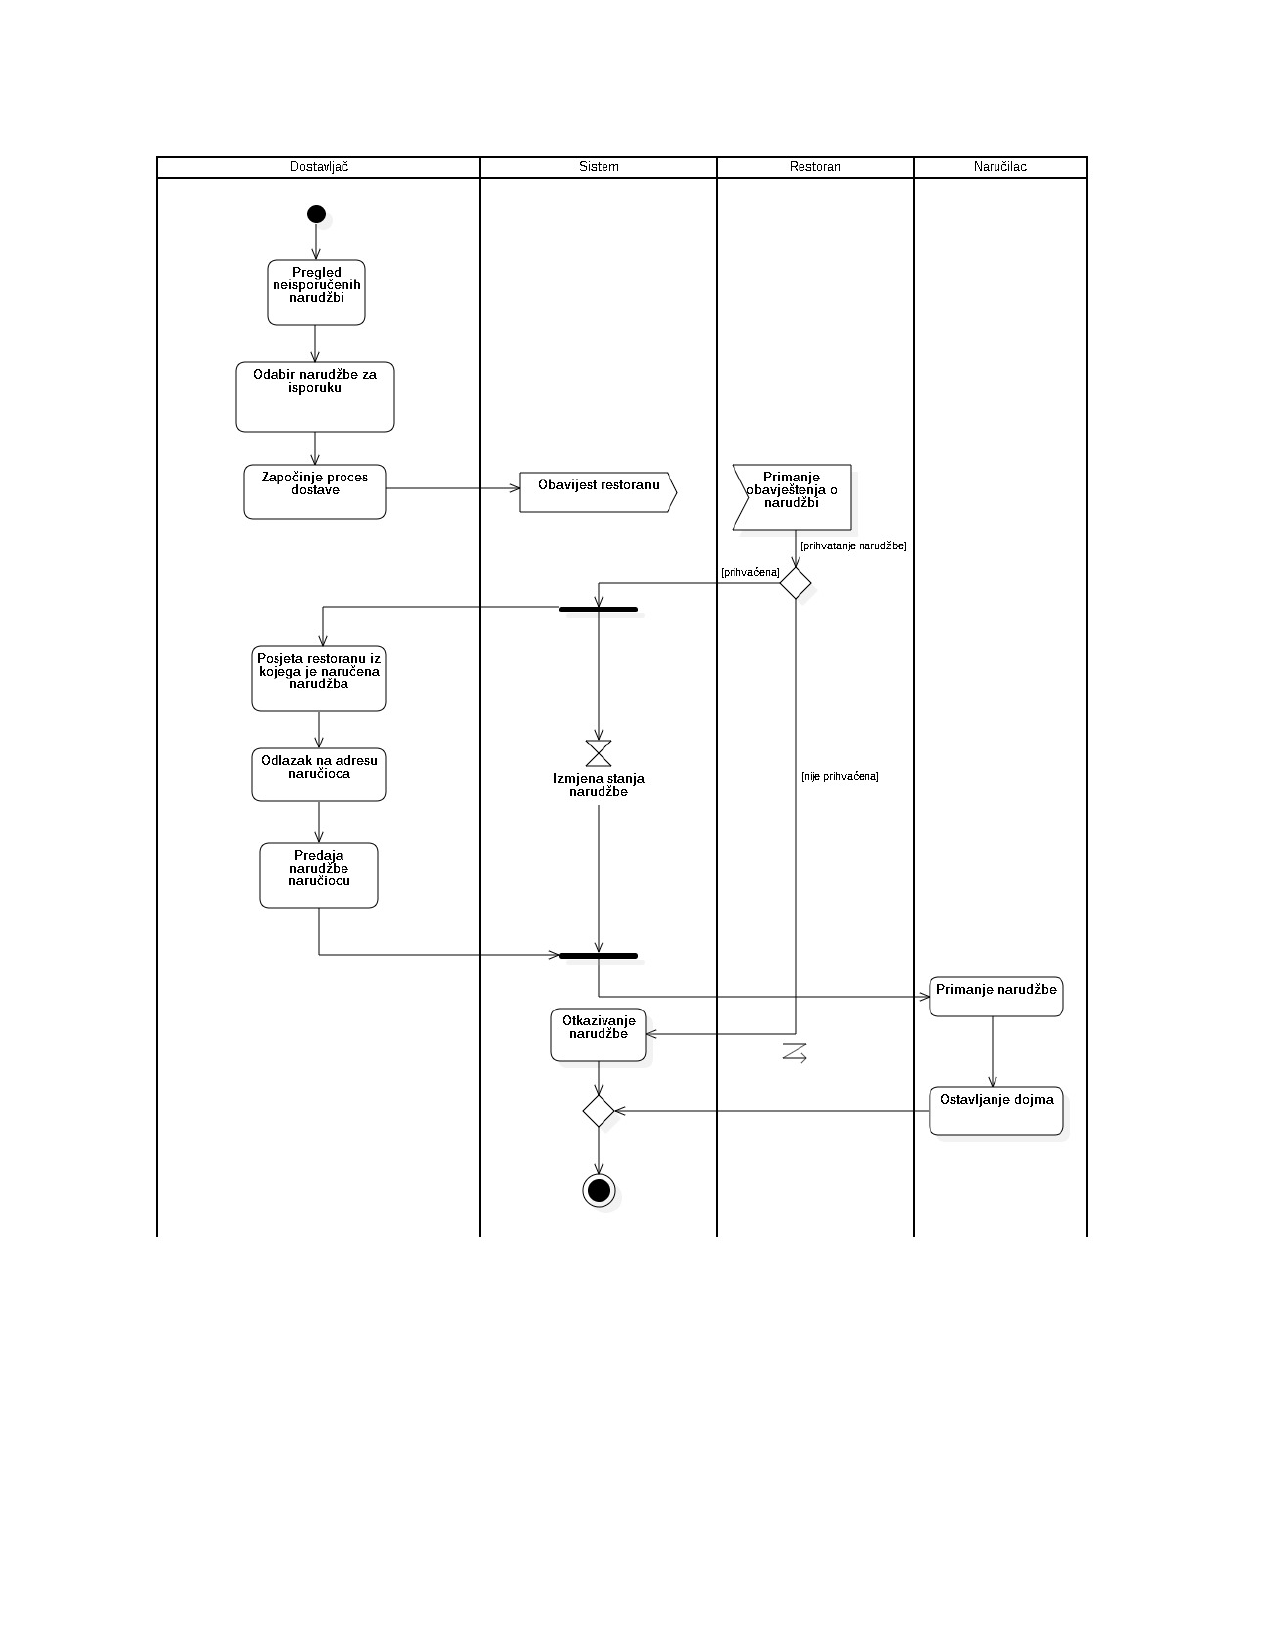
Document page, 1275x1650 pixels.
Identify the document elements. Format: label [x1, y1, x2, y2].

picture [147, 147, 1126, 1276]
